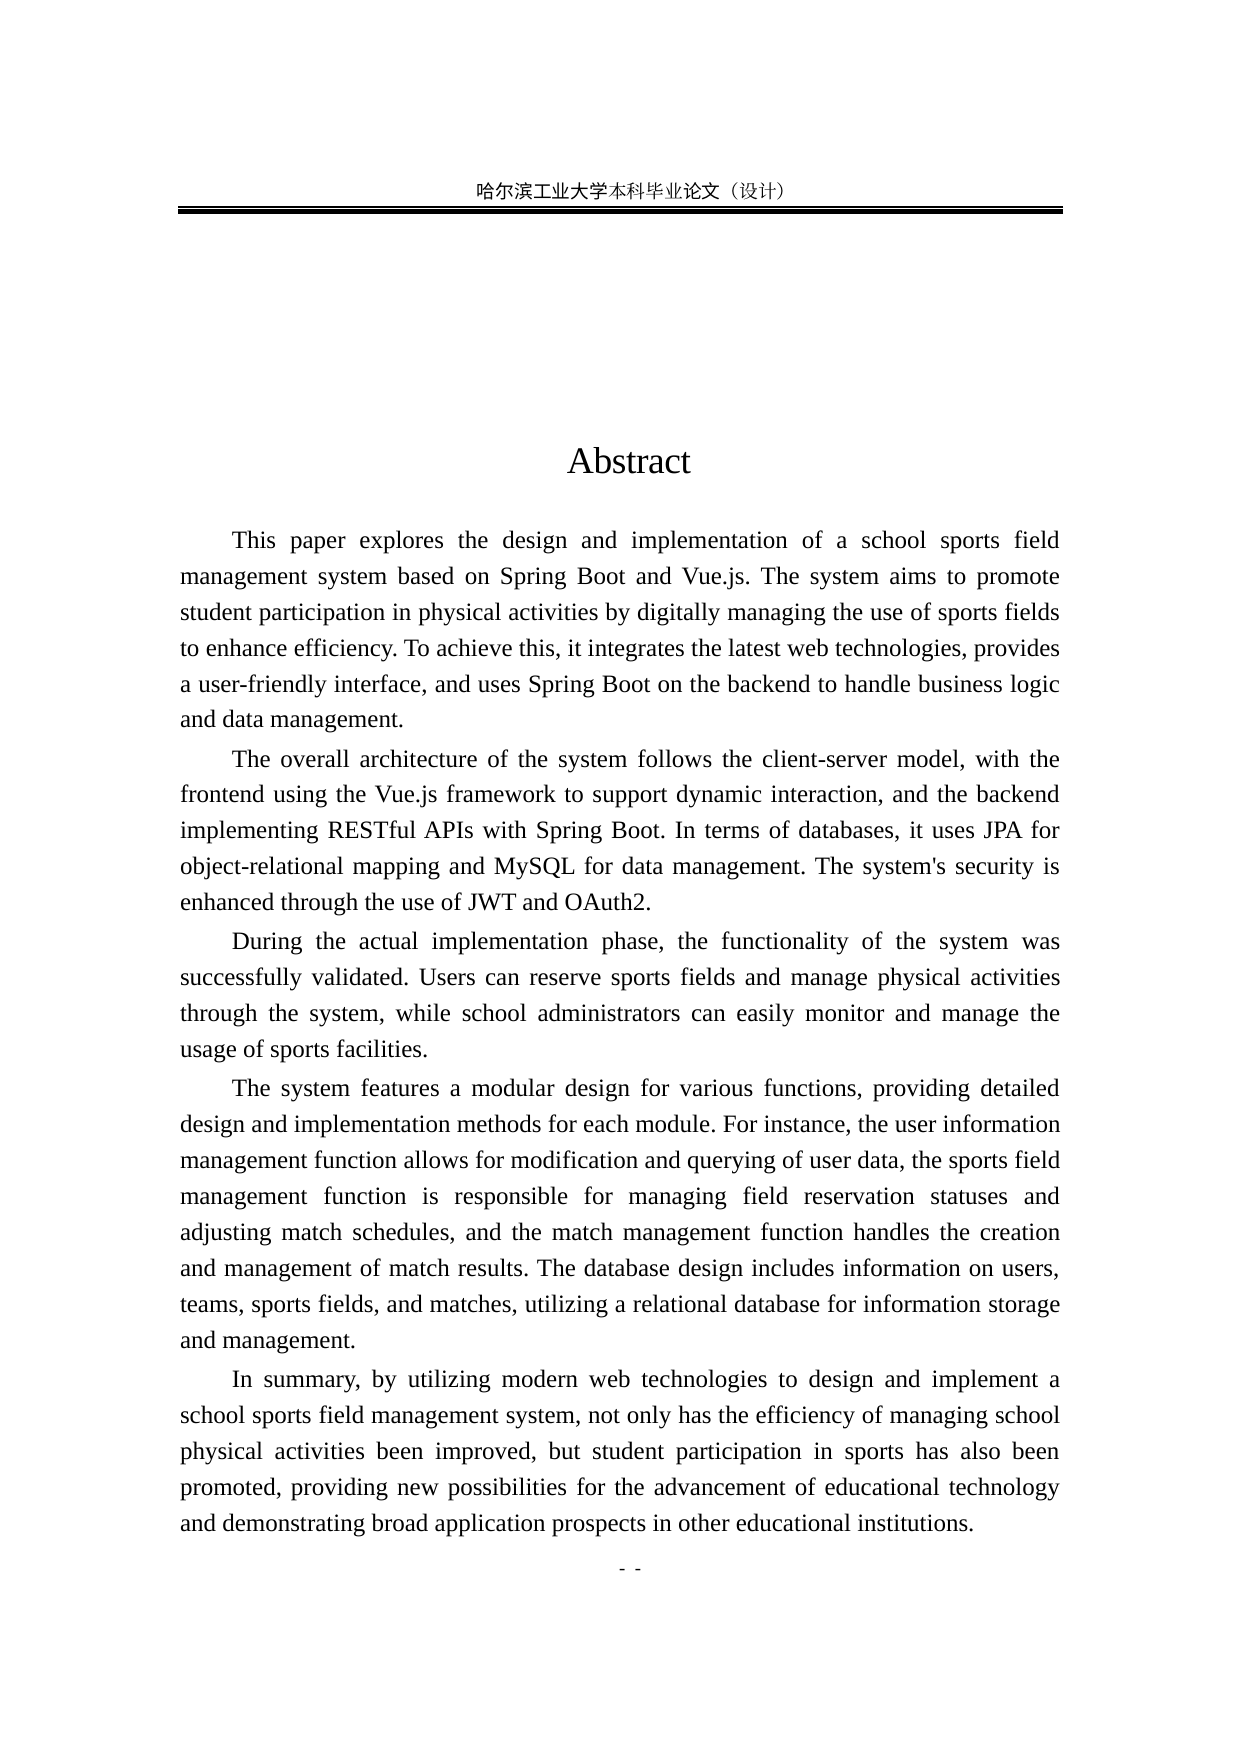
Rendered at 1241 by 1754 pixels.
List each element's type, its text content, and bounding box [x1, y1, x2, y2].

text The overall architecture of the system follows the client-server model, with the frontend using the Vue.js framework to support dynamic interaction, and the backend implementing RESTful APIs with Spring Boot. In terms of databases, it uses JPA for object-relational mapping and MySQL for data management. The system's security is enhanced through the use of JWT and OAuth2. [180, 744, 1061, 916]
text During the actual implementation phase, the functionality of the system was successfully validated. Users can reserve sports fields and manage physical activities through the system, while school administrators can easily monitor and manage the usage of sports facilities. [180, 926, 1061, 1063]
subtitle Abstract [180, 438, 1061, 482]
text The system features a modular design for various functions, providing detailed design and implementation methods for each module. For instance, the user information management function allows for modification and querying of user data, the sports field management function is responsible for managing field reservation statuses and adjusting match schedules, and the match management function handles the creation and management of match results. The database design includes information on users, teams, sports fields, and matches, utilizing a relational database for information storage and management. [180, 1073, 1061, 1354]
text In summary, by utilizing modern web technologies to design and implement a school sports field management system, not only has the efficiency of managing school physical activities been improved, but student participation in sports has also been promoted, providing new possibilities for the advancement of educational technology and demonstrating broad application prospects in other educational institutions. [180, 1364, 1061, 1536]
text This paper explores the design and implementation of a school sports field management system based on Spring Boot and Vue.js. The system aims to promote student participation in physical activities by digitally managing the use of sports fields to enhance efficiency. To achieve this, it integrates the latest web technologies, provides a user-friendly interface, and uses Spring Boot on the backend to handle business logic and data management. [180, 525, 1061, 733]
